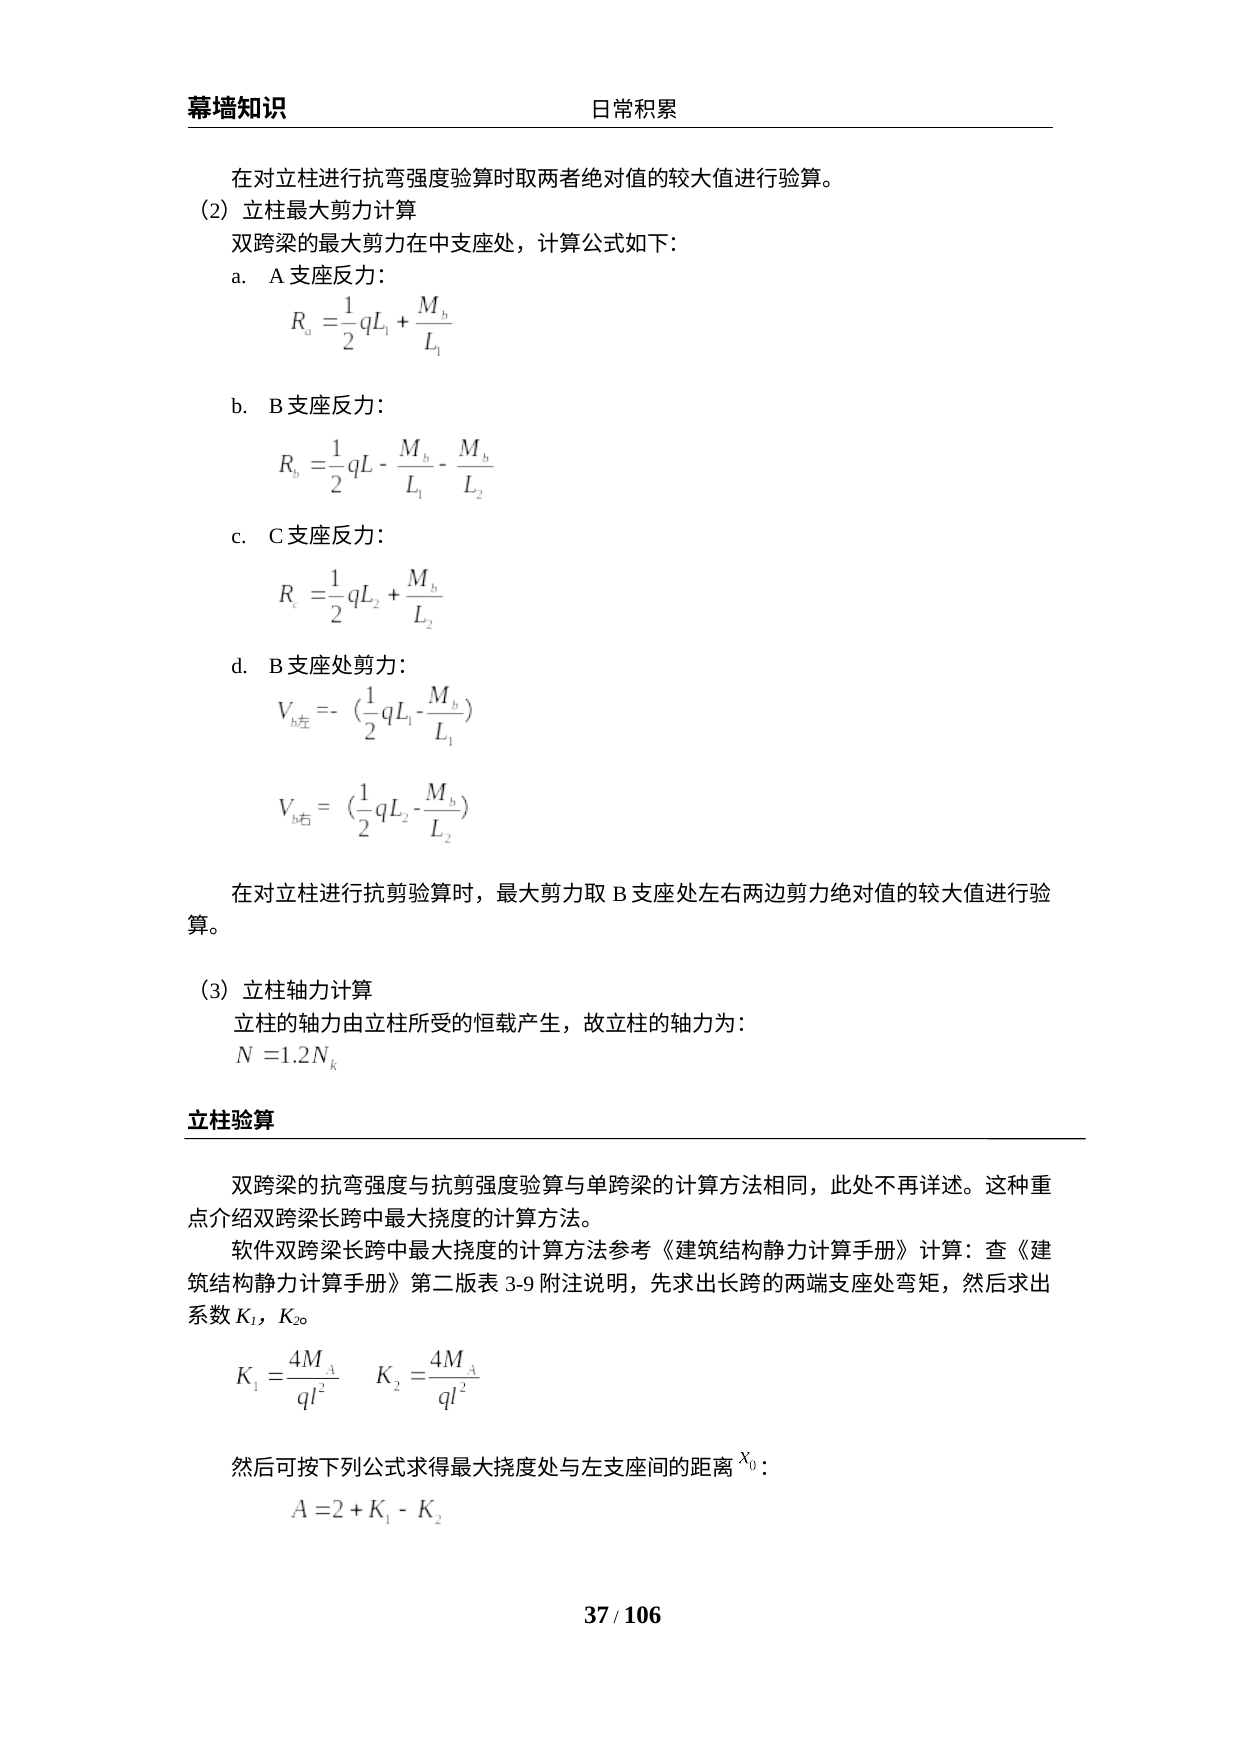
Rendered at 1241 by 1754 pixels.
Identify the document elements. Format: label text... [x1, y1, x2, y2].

text 双跨梁的最大剪力在中支座处，计算公式如下： [187, 225, 1053, 258]
text （3）立柱轴力计算 [187, 973, 1053, 1005]
text 在对立柱进行抗弯强度验算时取两者绝对值的较大值进行验算。 [187, 160, 1053, 193]
text 立柱验算 [187, 1103, 1053, 1135]
text 双跨梁的抗弯强度与抗剪强度验算与单跨梁的计算方法相同，此处不再详述。这种重点介绍双跨梁长跨中最大挠度的计算方法。 [187, 1168, 1053, 1233]
text 在对立柱进行抗剪验算时，最大剪力取B支座处左右两边剪力绝对值的较大值进行验算。 [187, 875, 1053, 940]
list A支座反力： [231, 258, 1053, 290]
list C支座反力： [231, 518, 1053, 550]
text （2）立柱最大剪力计算 [187, 193, 1053, 225]
list B支座反力： [231, 388, 1053, 420]
text 然后可按下列公式求得最大挠度处与左支座间的距离： [187, 1428, 1053, 1493]
list B支座处剪力： [231, 648, 1053, 680]
text 立柱的轴力由立柱所受的恒载产生，故立柱的轴力为： [187, 1005, 1053, 1038]
text 软件双跨梁长跨中最大挠度的计算方法参考《建筑结构静力计算手册》计算：查《建筑结构静力计算手册》第二版表3-9附注说明，先求出长跨的两端支座处弯矩，然后求出系数K1，K2。 [187, 1233, 1053, 1330]
